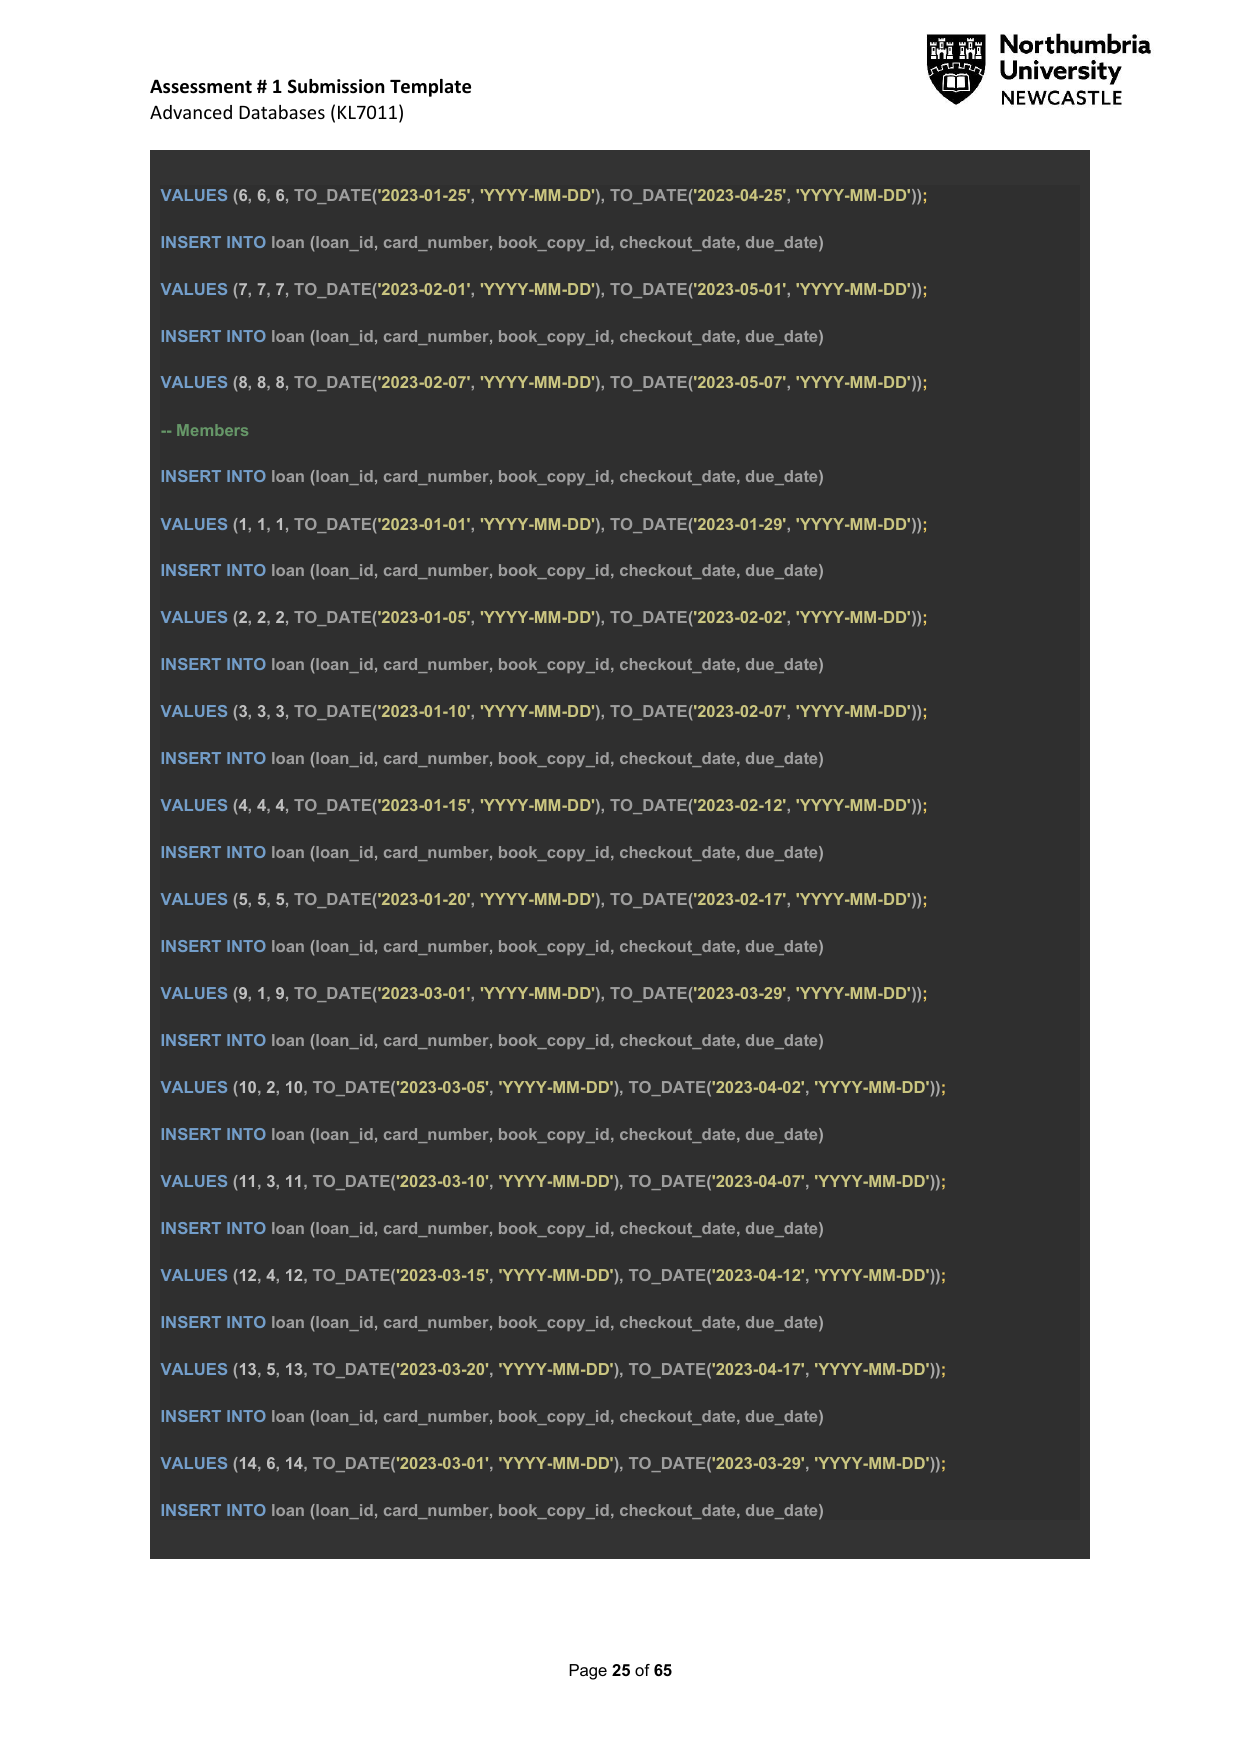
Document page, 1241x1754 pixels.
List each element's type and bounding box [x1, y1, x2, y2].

table_header [150, 150, 1090, 1559]
picture [898, 6, 1180, 134]
